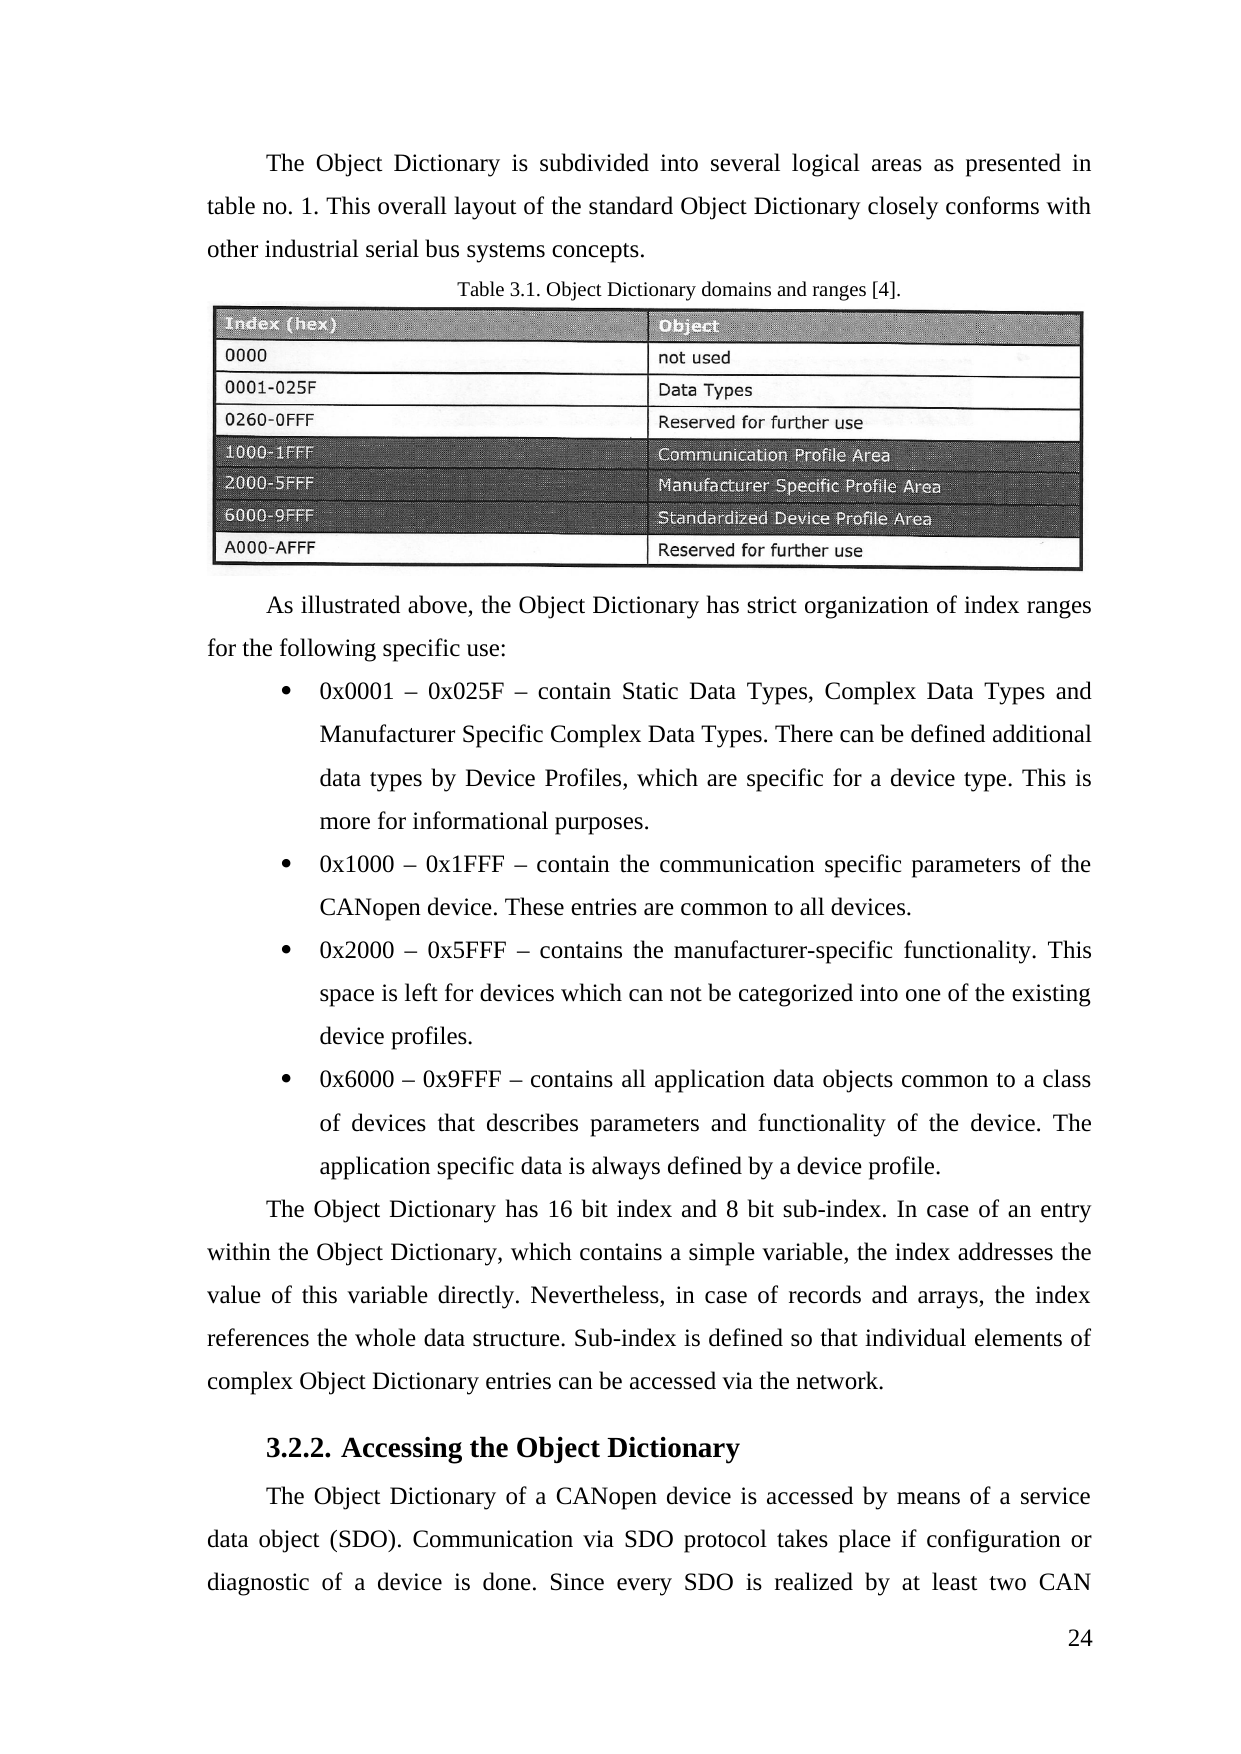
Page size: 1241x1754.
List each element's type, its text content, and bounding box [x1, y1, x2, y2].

list 0x1000 – 0x1FFF – contain the communication specific parameters of the CANopen device. These entries are common to all devices. [282, 849, 1092, 921]
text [207, 1481, 1092, 1596]
picture [206, 301, 1090, 576]
text The Object Dictionary is subdivided into several logical areas as presented in table no. 1. This overall layout of the standard Object Dictionary closely conforms with other industrial serial bus systems concepts. [207, 148, 1092, 263]
text As illustrated above, the Object Dictionary has strict organization of index ranges for the following specific use: [207, 590, 1092, 662]
list 0x2000 – 0x5FFF – contains the manufacturer-specific functionality. This space is left for devices which can not be categorized into one of the existing device profiles. [282, 935, 1092, 1050]
list 0x0001 – 0x025F – contain Static Data Types, Complex Data Types and Manufacturer Specific Complex Data Types. There can be defined additional data types by Device Profiles, which are specific for a device type. This is more for informational purposes. [282, 676, 1092, 834]
text The Object Dictionary has 16 bit index and 8 bit sub-index. In case of an entry within the Object Dictionary, which contains a simple variable, the index addresses the value of this variable directly. Nevertheless, in case of records and arrays, the index references the whole data structure. Sub-index is defined so that individual elements of complex Object Dictionary entries can be accessed via the network. [207, 1194, 1092, 1395]
subtitle Table 3.1. Object Dictionary domains and ranges [4]. [207, 277, 1092, 301]
list 0x6000 – 0x9FFF – contains all application data objects common to a class of devices that describes parameters and functionality of the device. The application specific data is always defined by a device profile. [282, 1064, 1092, 1179]
subtitle Accessing the Object Dictionary [266, 1430, 1092, 1464]
